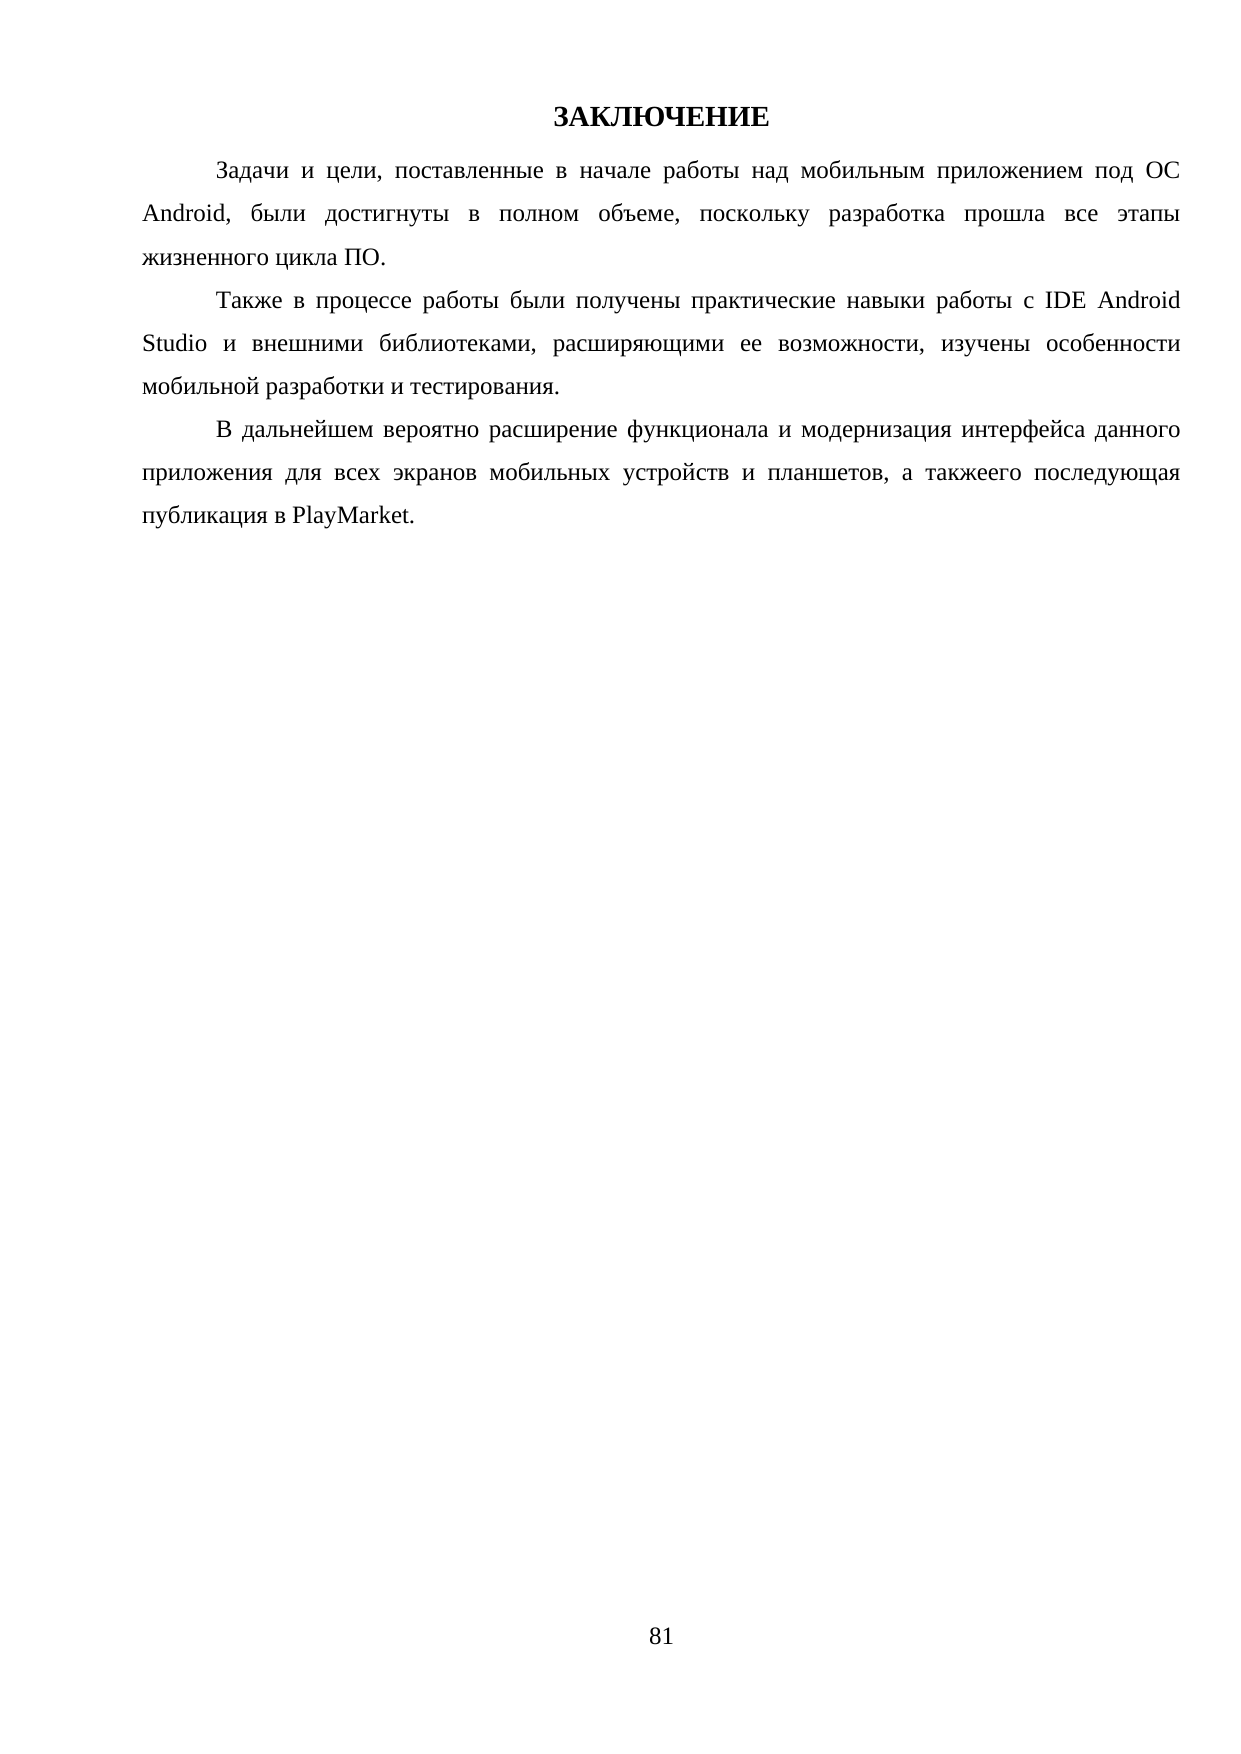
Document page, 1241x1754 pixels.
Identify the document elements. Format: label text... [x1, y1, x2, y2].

text Также в процессе работы были получены практические навыки работы с IDE Android Studio и внешними библиотеками, расширяющими ее возможности, изучены особенности мобильной разработки и тестирования. [142, 285, 1181, 328]
text Задачи и цели, поставленные в начале работы над мобильным приложением под ОС Android, были достигнуты в полном объеме, поскольку разработка прошла все этапы жизненного цикла ПО. [142, 227, 1181, 270]
text В дальнейшем вероятно расширение функционала и модернизация интерфейса данного приложения для всех экранов мобильных устройств и планшетов, а такжеего последующая публикация в PlayMarket. [142, 486, 1181, 529]
text Задачи и цели, поставленные в начале работы над мобильным приложением под ОС Android, были достигнуты в полном объеме, поскольку разработка прошла все этапы жизненного цикла ПО. [142, 155, 1181, 199]
text В дальнейшем вероятно расширение функционала и модернизация интерфейса данного приложения для всех экранов мобильных устройств и планшетов, а такжеего последующая публикация в PlayMarket. [142, 414, 1181, 457]
text Также в процессе работы были получены практические навыки работы с IDE Android Studio и внешними библиотеками, расширяющими ее возможности, изучены особенности мобильной разработки и тестирования. [142, 357, 1181, 400]
text Заключение [142, 99, 1181, 132]
